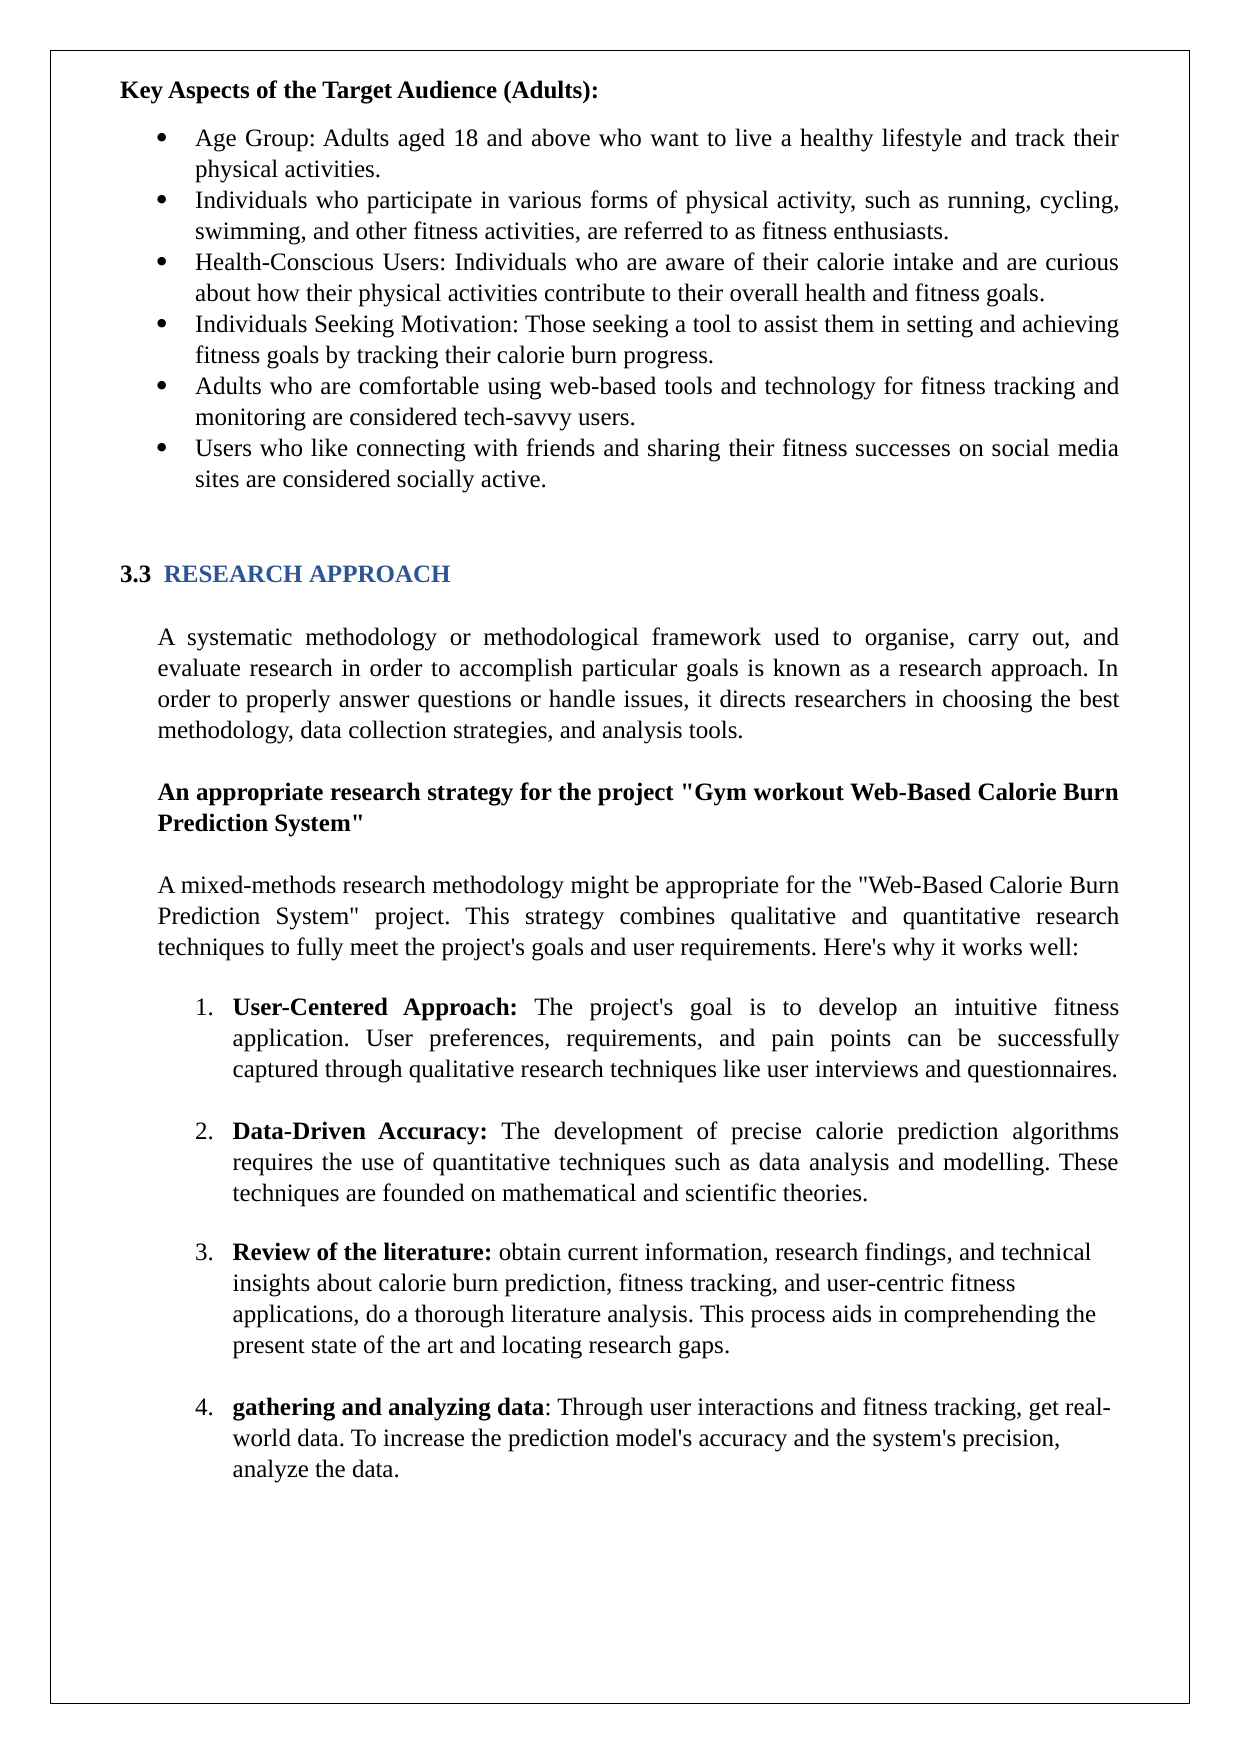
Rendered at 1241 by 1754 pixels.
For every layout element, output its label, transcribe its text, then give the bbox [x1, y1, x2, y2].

list Users who like connecting with friends and sharing their fitness successes on social media sites are considered socially active. [157, 433, 1120, 493]
list User-Centered Approach: The project's goal is to develop an intuitive fitness application. User preferences, requirements, and pain points can be successfully captured through qualitative research techniques like user interviews and questionnaires. [195, 992, 1120, 1082]
list Age Group: Adults aged 18 and above who want to live a healthy lifestyle and track their physical activities. [157, 123, 1120, 182]
list Review of the literature: obtain current information, research findings, and technical insights about calorie burn prediction, fitness tracking, and user-centric fitness applications, do a thorough literature analysis. This process aids in comprehending the present state of the art and locating research gaps. [195, 1237, 1120, 1359]
list A mixed-methods research methodology might be appropriate for the "Web-Based Calorie Burn Prediction System" project. This strategy combines qualitative and quantitative research techniques to fully meet the project's goals and user requirements. Here's why it works well: [157, 870, 1120, 961]
list gathering and analyzing data: Through user interactions and fitness tracking, get real-world data. To increase the prediction model's accuracy and the system's precision, analyze the data. [195, 1392, 1120, 1483]
list Individuals Seeking Motivation: Those seeking a tool to assist them in setting and achieving fitness goals by tracking their calorie burn progress. [157, 309, 1120, 369]
text Key Aspects of the Target Audience (Adults): [120, 75, 1120, 104]
list A systematic methodology or methodological framework used to organise, carry out, and evaluate research in order to accomplish particular goals is known as a research approach. In order to properly answer questions or handle issues, it directs researchers in choosing the best methodology, data collection strategies, and analysis tools. [157, 622, 1120, 743]
list Adults who are comfortable using web-based tools and technology for fitness tracking and monitoring are considered tech-savvy users. [157, 371, 1120, 431]
list Health-Conscious Users: Individuals who are aware of their calorie intake and are curious about how their physical activities contribute to their overall health and fitness goals. [157, 247, 1120, 307]
list An appropriate research strategy for the project "Gym workout Web-Based Calorie Burn Prediction System" [157, 777, 1120, 837]
list Data-Driven Accuracy: The development of precise calorie prediction algorithms requires the use of quantitative techniques such as data analysis and modelling. These techniques are founded on mathematical and scientific theories. [195, 1116, 1120, 1207]
list Individuals who participate in various forms of physical activity, such as running, cycling, swimming, and other fitness activities, are referred to as fitness enthusiasts. [157, 185, 1120, 244]
subtitle RESEARCH APPROACH [120, 559, 1120, 588]
